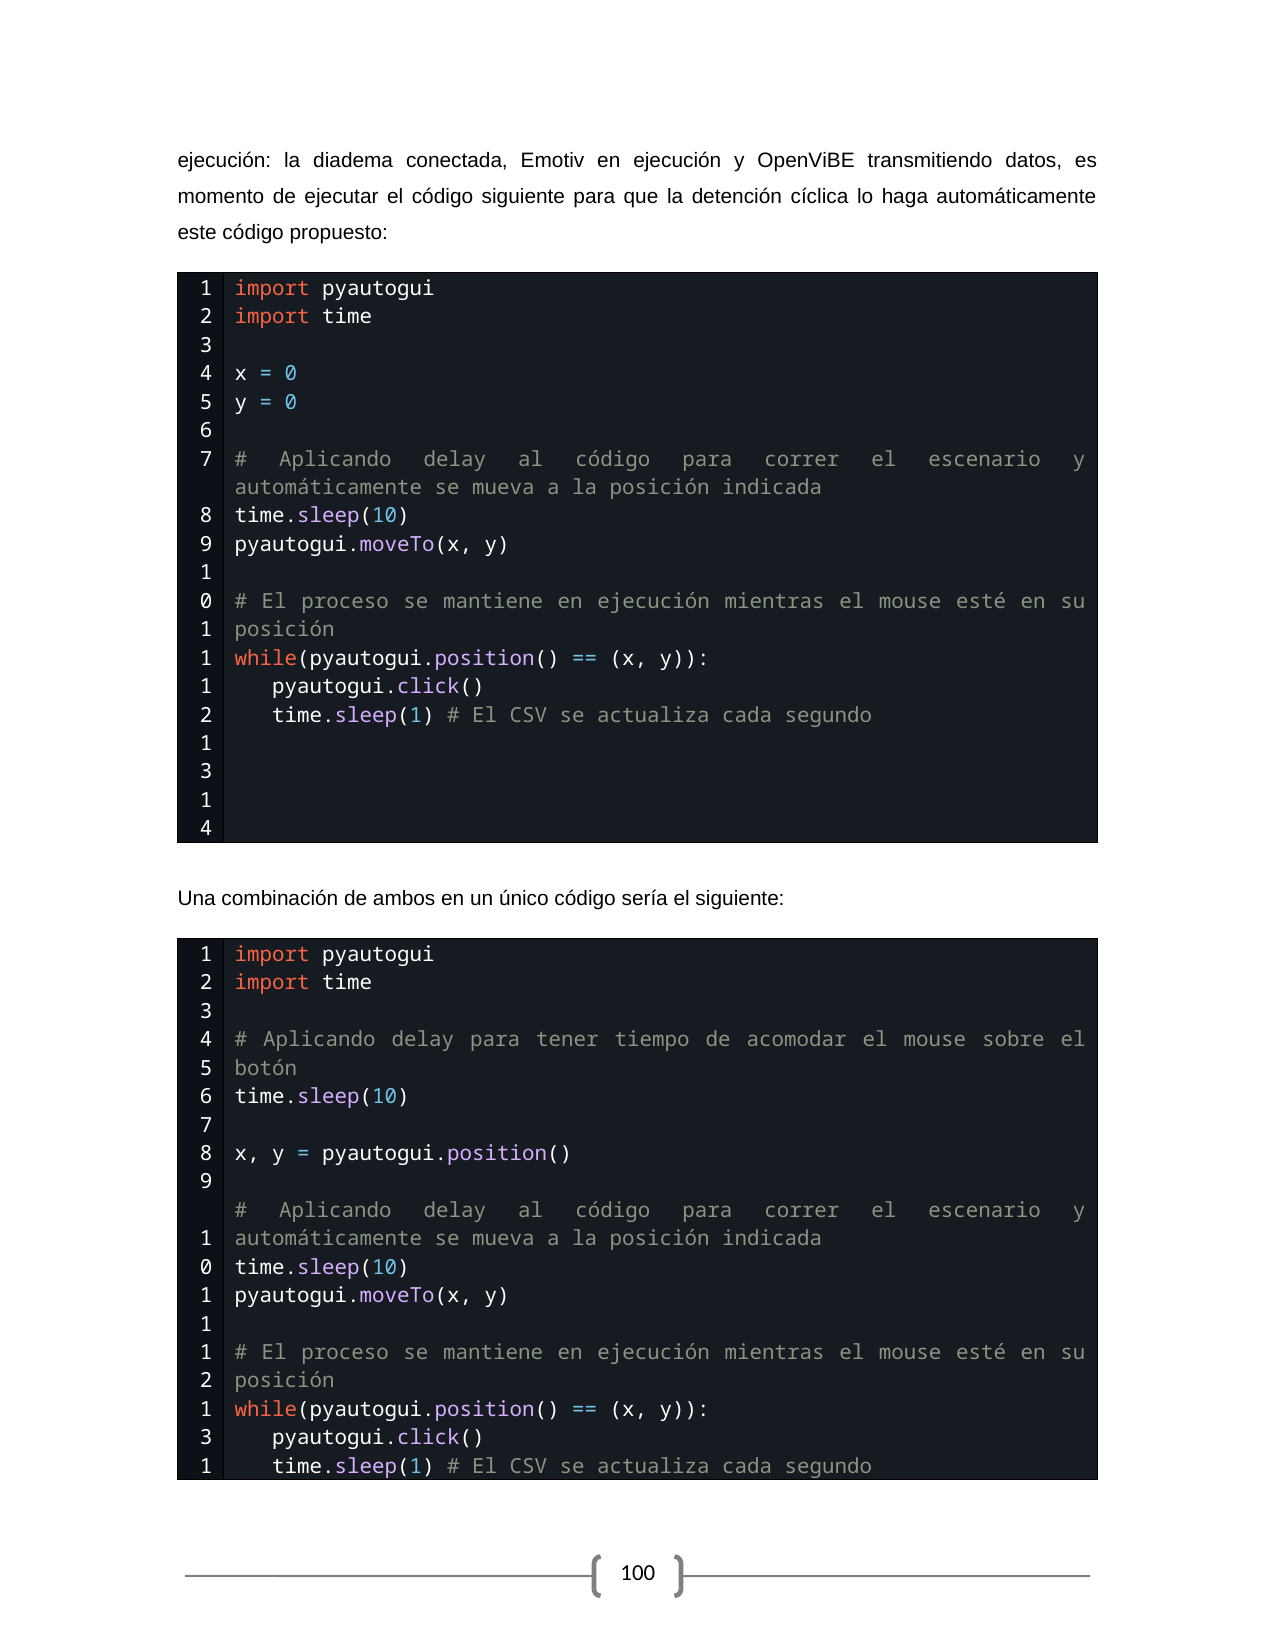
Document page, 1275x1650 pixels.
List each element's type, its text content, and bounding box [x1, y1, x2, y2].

text Una combinación de ambos en un único código sería el siguiente: [177, 885, 1098, 909]
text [177, 148, 1098, 243]
table_header 1 2 3 4 5 6 7 8 9 10 11 12 13 14 [178, 273, 223, 842]
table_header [224, 939, 1097, 1479]
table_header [178, 939, 223, 1479]
table_header import pyautogui import time x = 0 y = 0 # Aplicando delay al código para correr el escenario y automáticamente se mueva a la posición indicada time.sleep(10) pyautogui.moveTo(x, y) # El proceso se mantiene en ejecución mientras el mouse esté en su posición while(pyautogui.position() == (x, y)): pyautogui.click() time.sleep(1) # El CSV se actualiza cada segundo [224, 273, 1097, 842]
